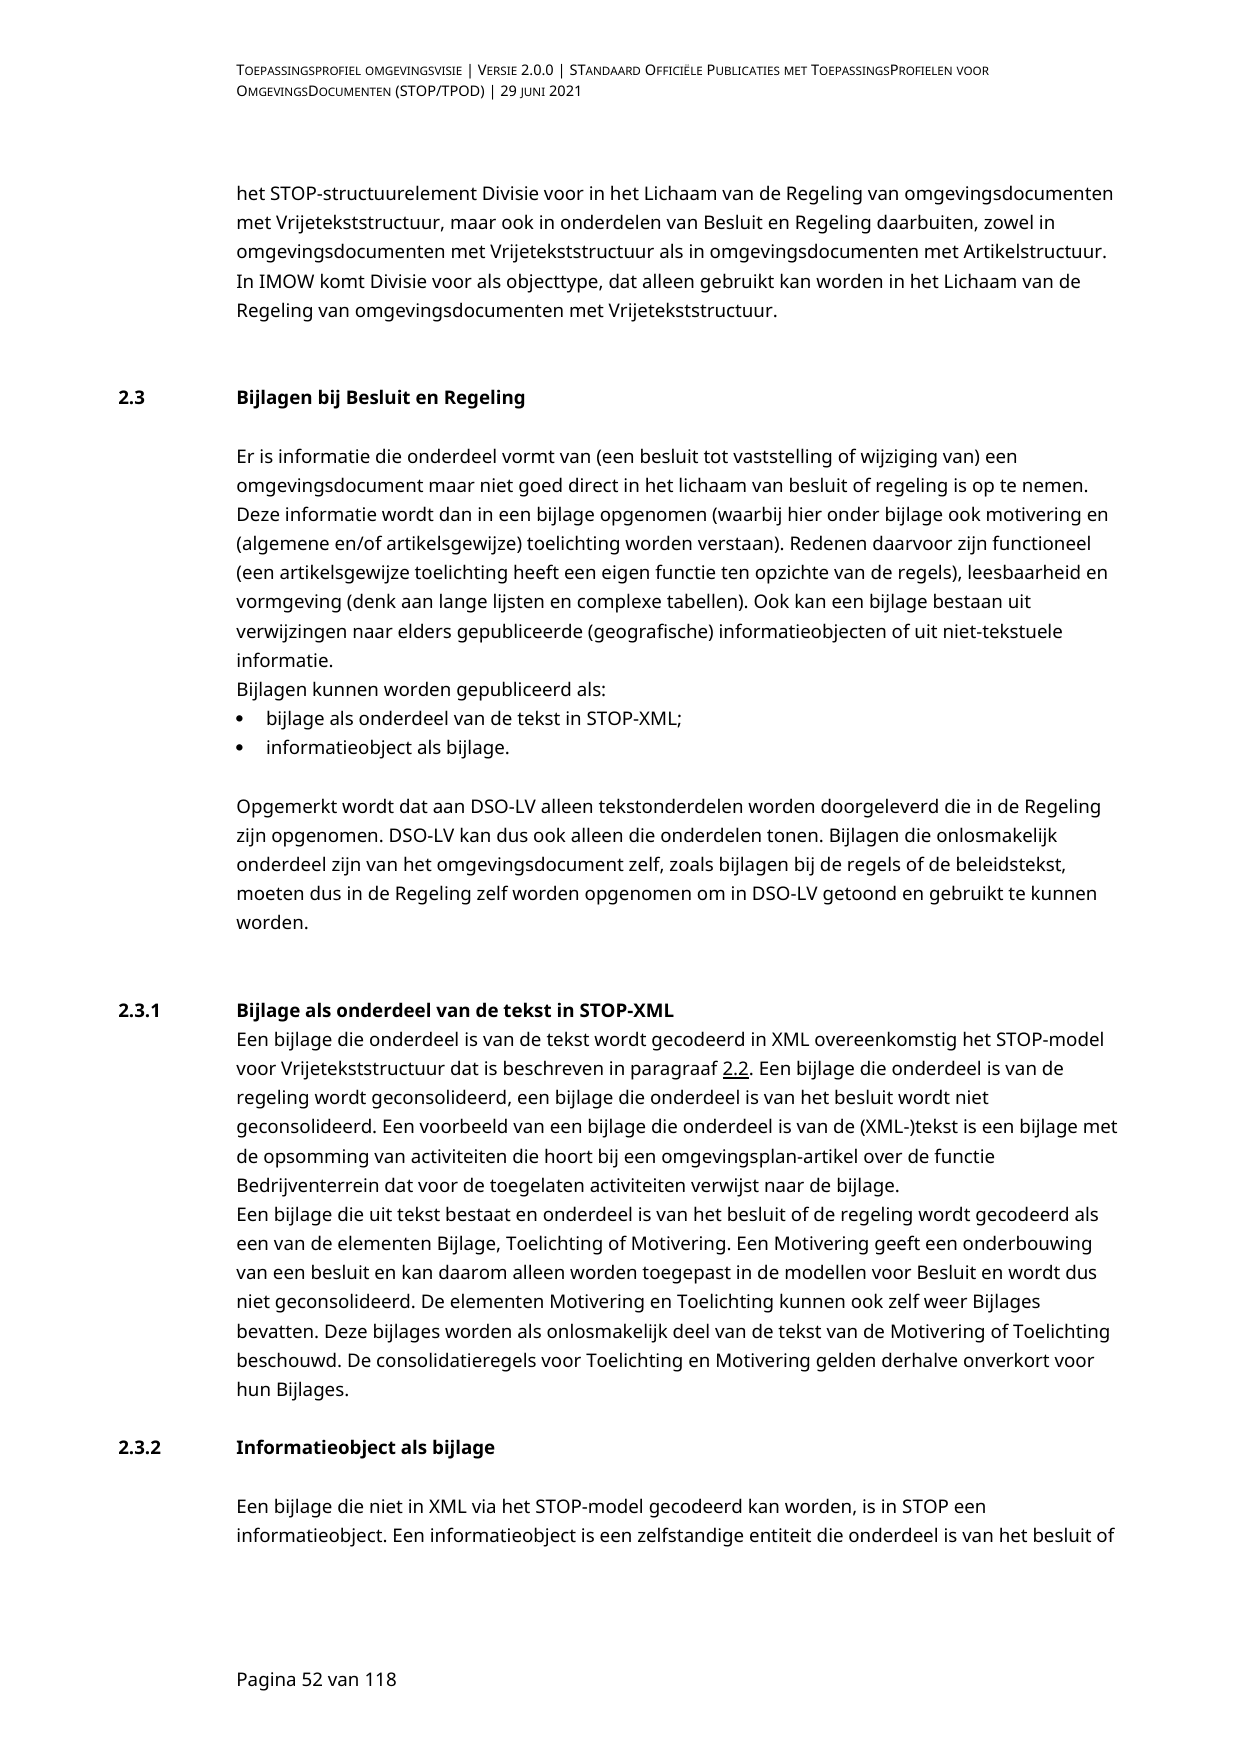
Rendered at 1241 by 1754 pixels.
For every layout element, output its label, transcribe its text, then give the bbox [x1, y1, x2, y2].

subtitle Bijlage als onderdeel van de tekst in STOP-XML [118, 994, 1122, 1023]
text Er is informatie die onderdeel vormt van (een besluit tot vaststelling of wijziging van) een omgevingsdocument maar niet goed direct in het lichaam van besluit of regeling is op te nemen. Deze informatie wordt dan in een bijlage opgenomen (waarbij hier onder bijlage ook motivering en (algemene en/of artikelsgewijze) toelichting worden verstaan). Redenen daarvoor zijn functioneel (een artikelsgewijze toelichting heeft een eigen functie ten opzichte van de regels), leesbaarheid en vormgeving (denk aan lange lijsten en complexe tabellen). Ook kan een bijlage bestaan uit verwijzingen naar elders gepubliceerde (geografische) informatieobjecten of uit niet-tekstuele informatie. [236, 440, 1122, 673]
text Bijlagen kunnen worden gepubliceerd als: [236, 673, 1122, 702]
text informatieobject als bijlage. [236, 731, 1122, 761]
text Een bijlage die uit tekst bestaat en onderdeel is van het besluit of de regeling wordt gecodeerd als een van de elementen Bijlage, Toelichting of Motivering. Een Motivering geeft een onderbouwing van een besluit en kan daarom alleen worden toegepast in de modellen voor Besluit en wordt dus niet geconsolideerd. De elementen Motivering en Toelichting kunnen ook zelf weer Bijlages bevatten. Deze bijlages worden als onlosmakelijk deel van de tekst van de Motivering of Toelichting beschouwd. De consolidatieregels voor Toelichting en Motivering gelden derhalve onverkort voor hun Bijlages. [236, 1198, 1122, 1402]
text Een bijlage die onderdeel is van de tekst wordt gecodeerd in XML overeenkomstig het STOP-model voor Vrijetekststructuur dat is beschreven in paragraaf 5.2. Een bijlage die onderdeel is van de regeling wordt geconsolideerd, een bijlage die onderdeel is van het besluit wordt niet geconsolideerd. Een voorbeeld van een bijlage die onderdeel is van de (XML-)tekst is een bijlage met de opsomming van activiteiten die hoort bij een omgevingsplan-artikel over de functie Bedrijventerrein dat voor de toegelaten activiteiten verwijst naar de bijlage. [236, 1023, 1122, 1198]
text bijlage als onderdeel van de tekst in STOP-XML; [236, 702, 1122, 731]
subtitle Bijlagen bij Besluit en Regeling [118, 381, 1122, 411]
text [236, 1490, 1122, 1548]
text Opgemerkt wordt dat aan DSO-LV alleen tekstonderdelen worden doorgeleverd die in de Regeling zijn opgenomen. DSO-LV kan dus ook alleen die onderdelen tonen. Bijlagen die onlosmakelijk onderdeel zijn van het omgevingsdocument zelf, zoals bijlagen bij de regels of de beleidstekst, moeten dus in de Regeling zelf worden opgenomen om in DSO-LV getoond en gebruikt te kunnen worden. [236, 790, 1122, 936]
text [236, 177, 1122, 323]
subtitle Informatieobject als bijlage [118, 1431, 1122, 1461]
